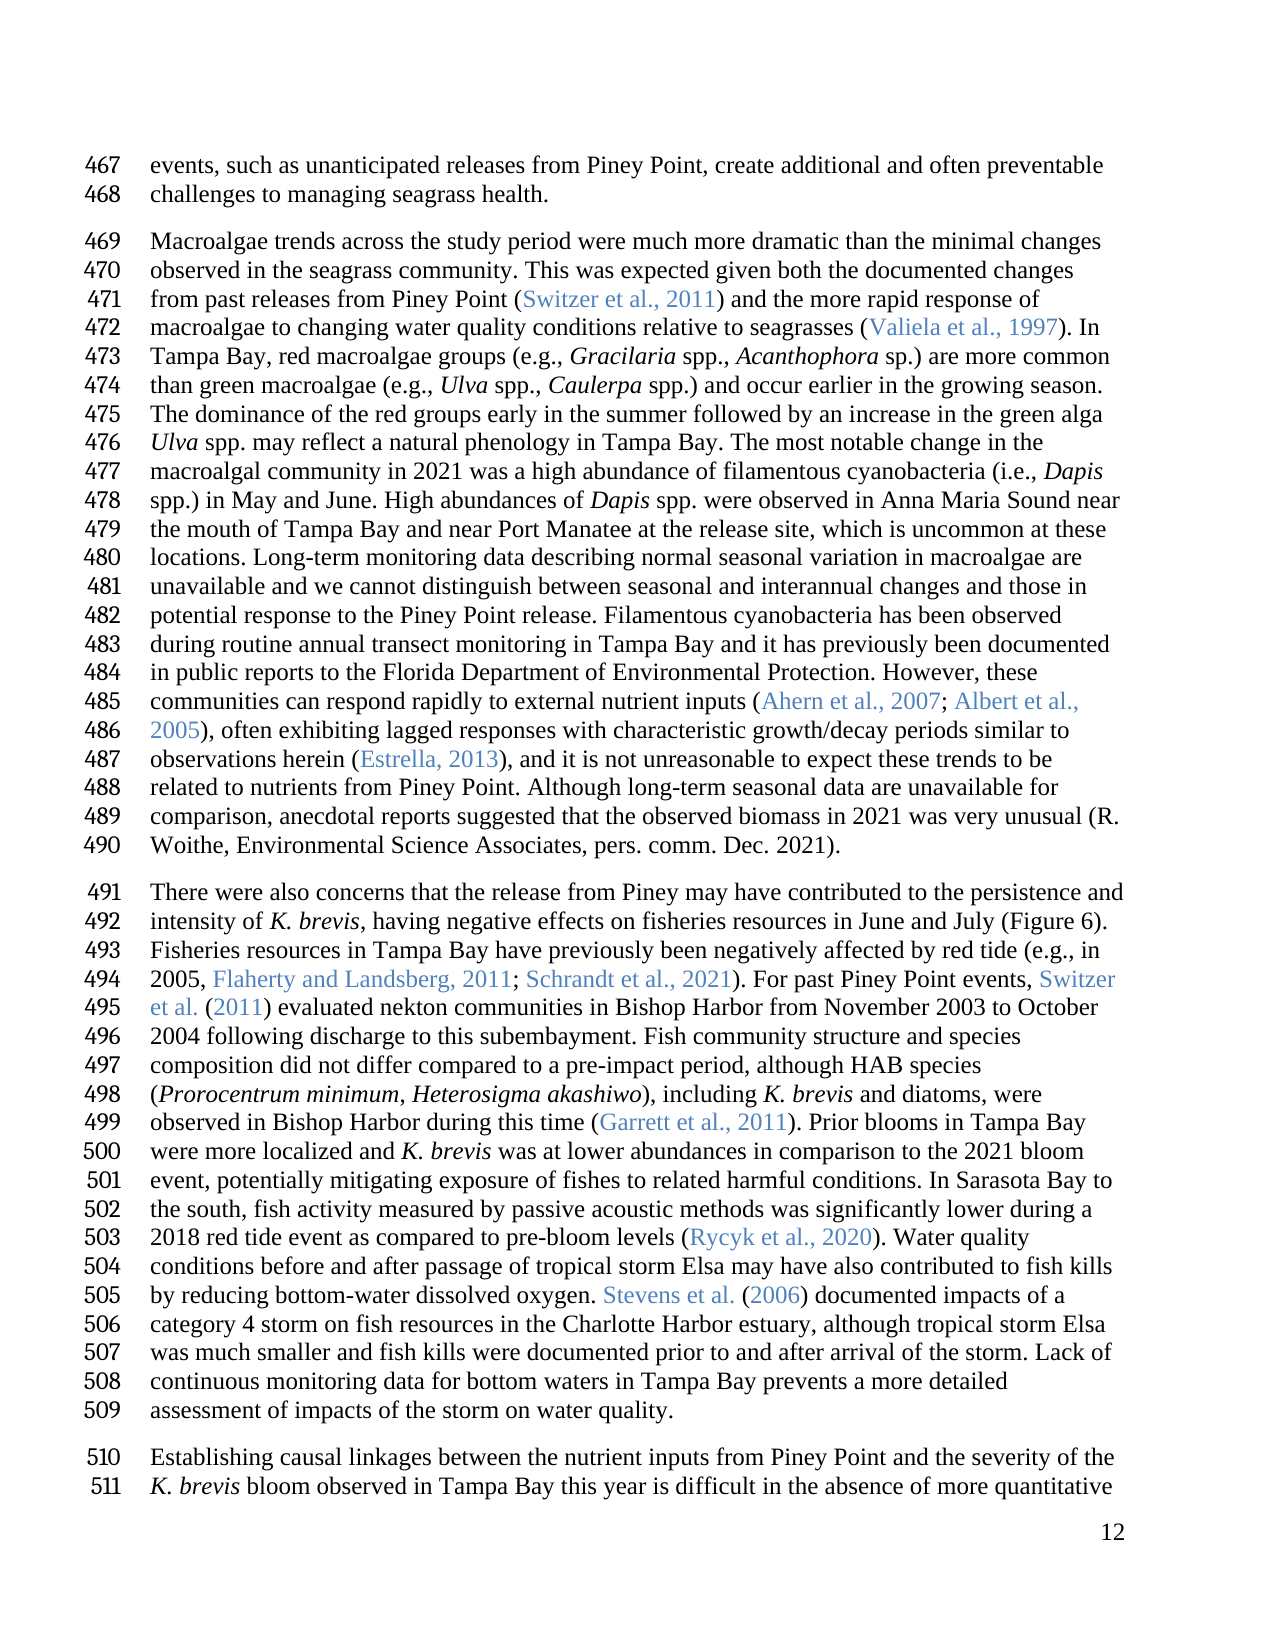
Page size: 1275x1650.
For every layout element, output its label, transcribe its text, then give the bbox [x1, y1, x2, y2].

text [150, 150, 1125, 207]
text There were also concerns that the release from Piney may have contributed to the persistence and intensity of K. brevis, having negative effects on fisheries resources in June and July (Figure 6). Fisheries resources in Tampa Bay have previously been negatively affected by red tide (e.g., in 2005, Flaherty and Landsberg, 2011; Schrandt et al., 2021). For past Piney Point events, Switzer et al. (2011) evaluated nekton communities in Bishop Harbor from November 2003 to October 2004 following discharge to this subembayment. Fish community structure and species composition did not differ compared to a pre-impact period, although HAB species (Prorocentrum minimum, Heterosigma akashiwo), including K. brevis and diatoms, were observed in Bishop Harbor during this time (Garrett et al., 2011). Prior blooms in Tampa Bay were more localized and K. brevis was at lower abundances in comparison to the 2021 bloom event, potentially mitigating exposure of fishes to related harmful conditions. In Sarasota Bay to the south, fish activity measured by passive acoustic methods was significantly lower during a 2018 red tide event as compared to pre-bloom levels (Rycyk et al., 2020). Water quality conditions before and after passage of tropical storm Elsa may have also contributed to fish kills by reducing bottom-water dissolved oxygen. Stevens et al. (2006) documented impacts of a category 4 storm on fish resources in the Charlotte Harbor estuary, although tropical storm Elsa was much smaller and fish kills were documented prior to and after arrival of the storm. Lack of continuous monitoring data for bottom waters in Tampa Bay prevents a more detailed assessment of impacts of the storm on water quality. [150, 877, 1125, 1424]
text Macroalgae trends across the study period were much more dramatic than the minimal changes observed in the seagrass community. This was expected given both the documented changes from past releases from Piney Point (Switzer et al., 2011) and the more rapid response of macroalgae to changing water quality conditions relative to seagrasses (Valiela et al., 1997). In Tampa Bay, red macroalgae groups (e.g., Gracilaria spp., Acanthophora sp.) are more common than green macroalgae (e.g., Ulva spp., Caulerpa spp.) and occur earlier in the growing season. The dominance of the red groups early in the summer followed by an increase in the green alga Ulva spp. may reflect a natural phenology in Tampa Bay. The most notable change in the macroalgal community in 2021 was a high abundance of filamentous cyanobacteria (i.e., Dapis spp.) in May and June. High abundances of Dapis spp. were observed in Anna Maria Sound near the mouth of Tampa Bay and near Port Manatee at the release site, which is uncommon at these locations. Long-term monitoring data describing normal seasonal variation in macroalgae are unavailable and we cannot distinguish between seasonal and interannual changes and those in potential response to the Piney Point release. Filamentous cyanobacteria has been observed during routine annual transect monitoring in Tampa Bay and it has previously been documented in public reports to the Florida Department of Environmental Protection. However, these communities can respond rapidly to external nutrient inputs (Ahern et al., 2007; Albert et al., 2005), often exhibiting lagged responses with characteristic growth/decay periods similar to observations herein (Estrella, 2013), and it is not unreasonable to expect these trends to be related to nutrients from Piney Point. Although long-term seasonal data are unavailable for comparison, anecdotal reports suggested that the observed biomass in 2021 was very unusual (R. Woithe, Environmental Science Associates, pers. comm. Dec. 2021). [150, 226, 1125, 859]
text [150, 1442, 1125, 1500]
